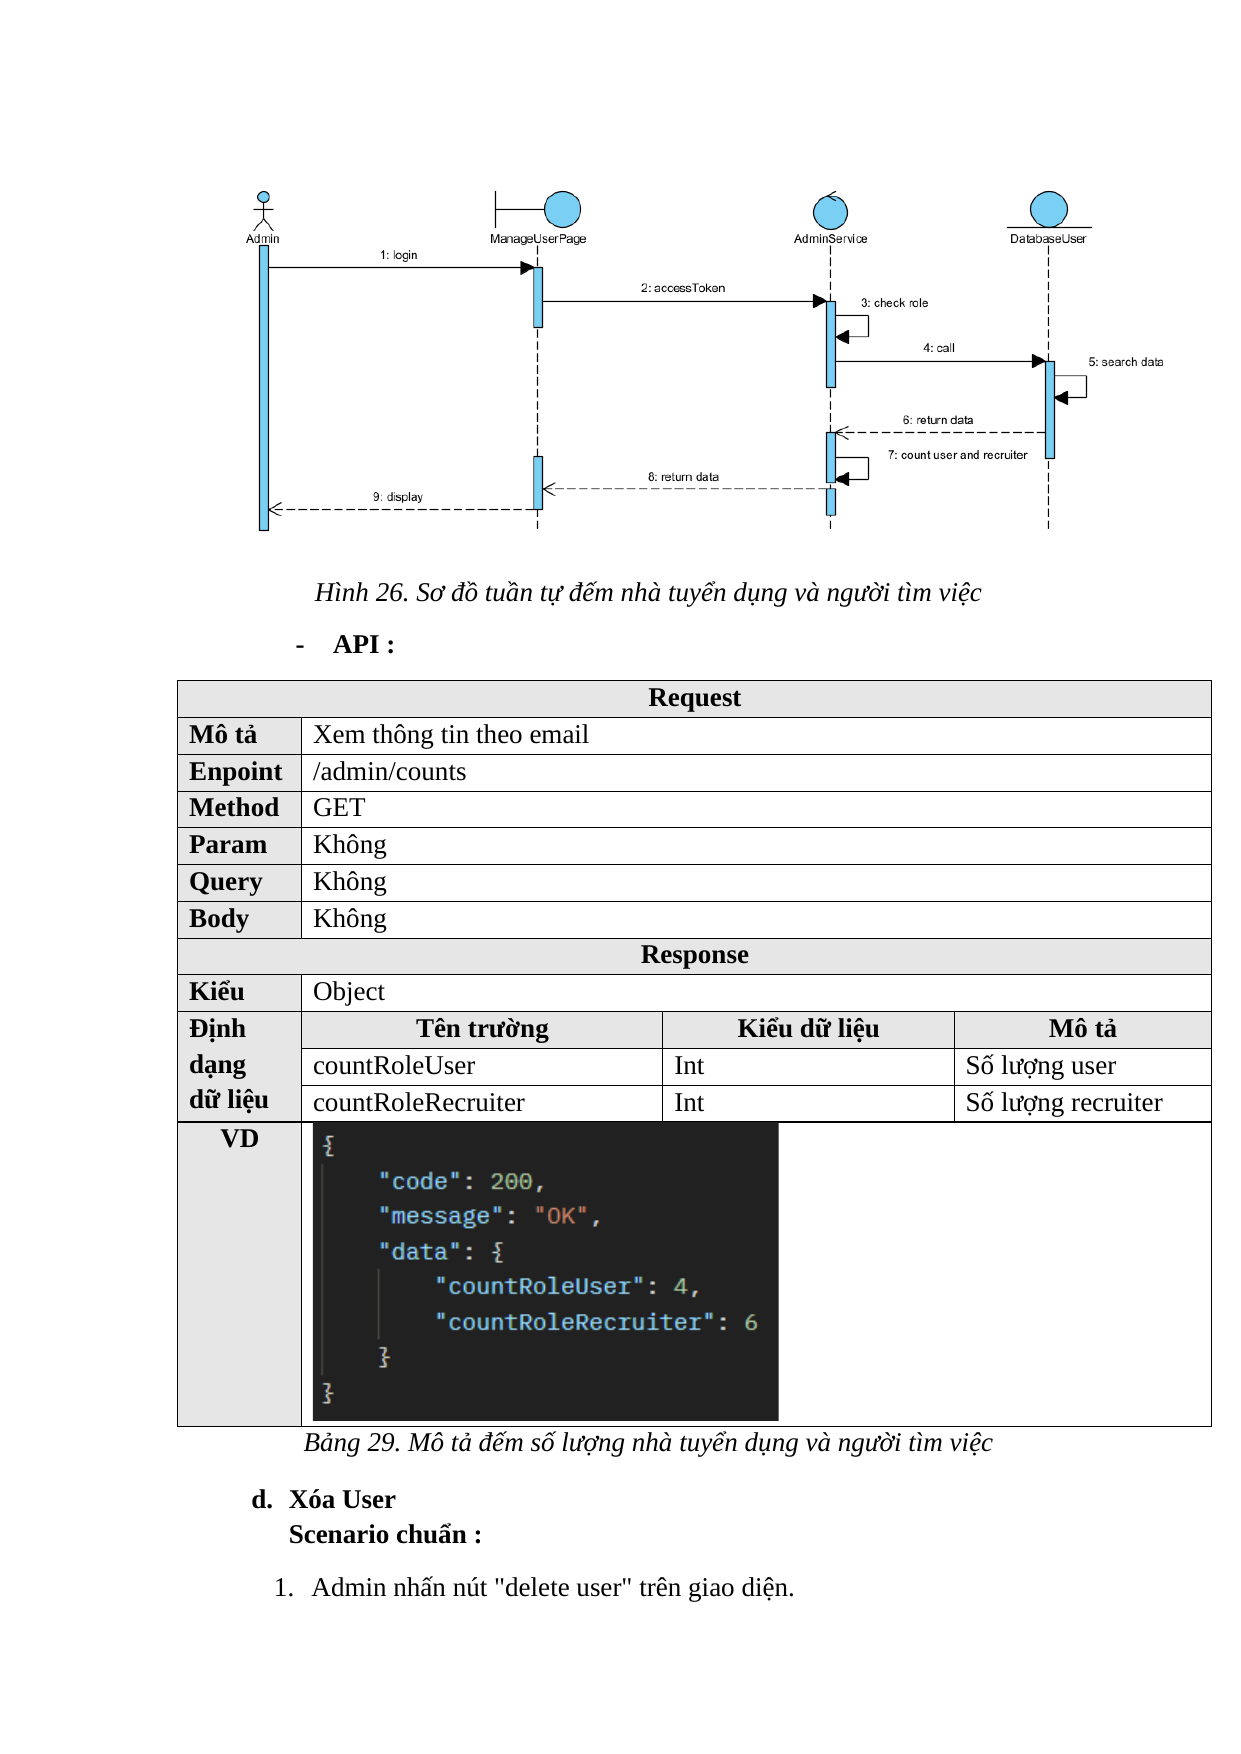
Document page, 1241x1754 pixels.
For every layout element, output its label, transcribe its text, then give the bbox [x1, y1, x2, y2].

table_cell Object [302, 975, 1211, 1011]
list Admin nhấn nút "delete user" trên giao diện. [274, 1571, 1122, 1602]
table_cell Body [178, 902, 301, 938]
table_cell Param [178, 828, 301, 864]
table_cell [302, 1123, 1211, 1426]
text Xóa User [251, 1483, 1122, 1514]
table_cell Số lượng recruiter [955, 1086, 1211, 1121]
table_cell Int [663, 1049, 954, 1085]
table_cell Kiểu [178, 975, 301, 1011]
table_cell Không [302, 902, 1211, 938]
table_cell Xem thông tin theo email [302, 718, 1211, 754]
table_cell Định dạng dữ liệu [178, 1012, 301, 1121]
table_cell Method [178, 792, 301, 827]
table_cell Không [302, 828, 1211, 864]
picture [236, 177, 1182, 555]
table_cell GET [302, 792, 1211, 827]
table_cell Response [178, 939, 1211, 974]
table_cell Số lượng user [955, 1049, 1211, 1085]
picture [312, 1122, 779, 1421]
table_cell /admin/counts [302, 755, 1211, 791]
table_header Request [178, 681, 1211, 717]
table_cell countRoleUser [302, 1049, 662, 1085]
table_cell Mô tả [178, 718, 301, 754]
table_cell Không [302, 865, 1211, 901]
table_cell Mô tả [955, 1012, 1211, 1048]
table_cell Enpoint [178, 755, 301, 791]
text Scenario chuẩn : [229, 1518, 1122, 1549]
table_cell Kiểu dữ liệu [663, 1012, 954, 1048]
table_cell VD [178, 1123, 301, 1426]
list API : [295, 628, 1122, 659]
table_cell Query [178, 865, 301, 901]
table_cell countRoleRecruiter [302, 1086, 662, 1121]
table_cell Int [663, 1086, 954, 1121]
table_cell Tên trường [302, 1012, 662, 1048]
text Hình 26. Sơ đồ tuần tự đếm nhà tuyển dụng và người tìm việc [177, 576, 1122, 607]
